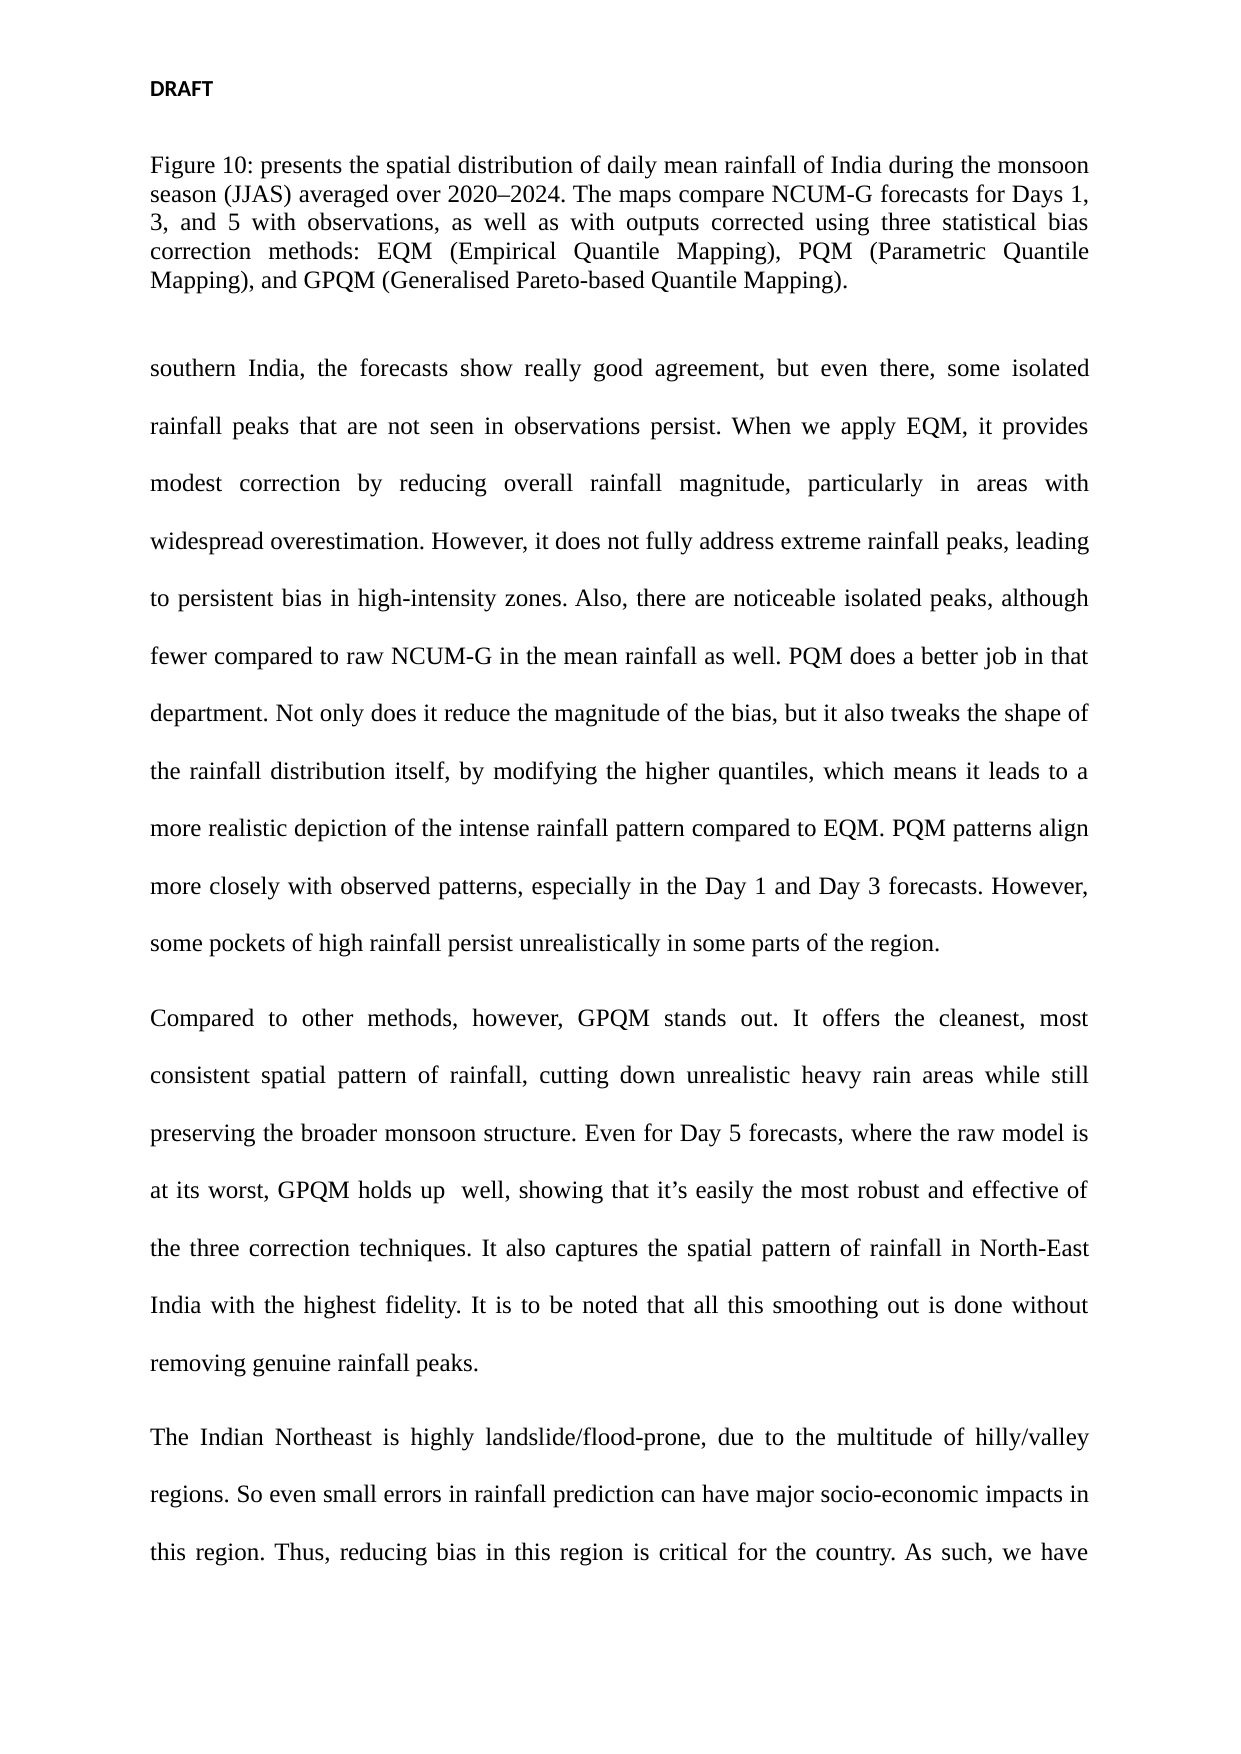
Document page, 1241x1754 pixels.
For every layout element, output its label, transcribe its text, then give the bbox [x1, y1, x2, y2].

text Figure 10: presents the spatial distribution of daily mean rainfall of India during the monsoon season (JJAS) averaged over 2020–2024. The maps compare NCUM-G forecasts for Days 1, 3, and 5 with observations, as well as with outputs corrected using three statistical bias correction methods: EQM (Empirical Quantile Mapping), PQM (Parametric Quantile Mapping), and GPQM (Generalised Pareto-based Quantile Mapping). [150, 150, 1090, 294]
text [150, 1422, 1090, 1566]
text Compared to other methods, however, GPQM stands out. It offers the cleanest, most consistent spatial pattern of rainfall, cutting down unrealistic heavy rain areas while still preserving the broader monsoon structure. Even for Day 5 forecasts, where the raw model is at its worst, GPQM holds up well, showing that it’s easily the most robust and effective of the three correction techniques. It also captures the spatial pattern of rainfall in North-East India with the highest fidelity. It is to be noted that all this smoothing out is done without removing genuine rainfall peaks. [150, 1003, 1090, 1376]
text southern India, the forecasts show really good agreement, but even there, some isolated rainfall peaks that are not seen in observations persist. When we apply EQM, it provides modest correction by reducing overall rainfall magnitude, particularly in areas with widespread overestimation. However, it does not fully address extreme rainfall peaks, leading to persistent bias in high-intensity zones. Also, there are noticeable isolated peaks, although fewer compared to raw NCUM-G in the mean rainfall as well. PQM does a better job in that department. Not only does it reduce the magnitude of the bias, but it also tweaks the shape of the rainfall distribution itself, by modifying the higher quantiles, which means it leads to a more realistic depiction of the intense rainfall pattern compared to EQM. PQM patterns align more closely with observed patterns, especially in the Day 1 and Day 3 forecasts. However, some pockets of high rainfall persist unrealistically in some parts of the region. [150, 353, 1090, 957]
